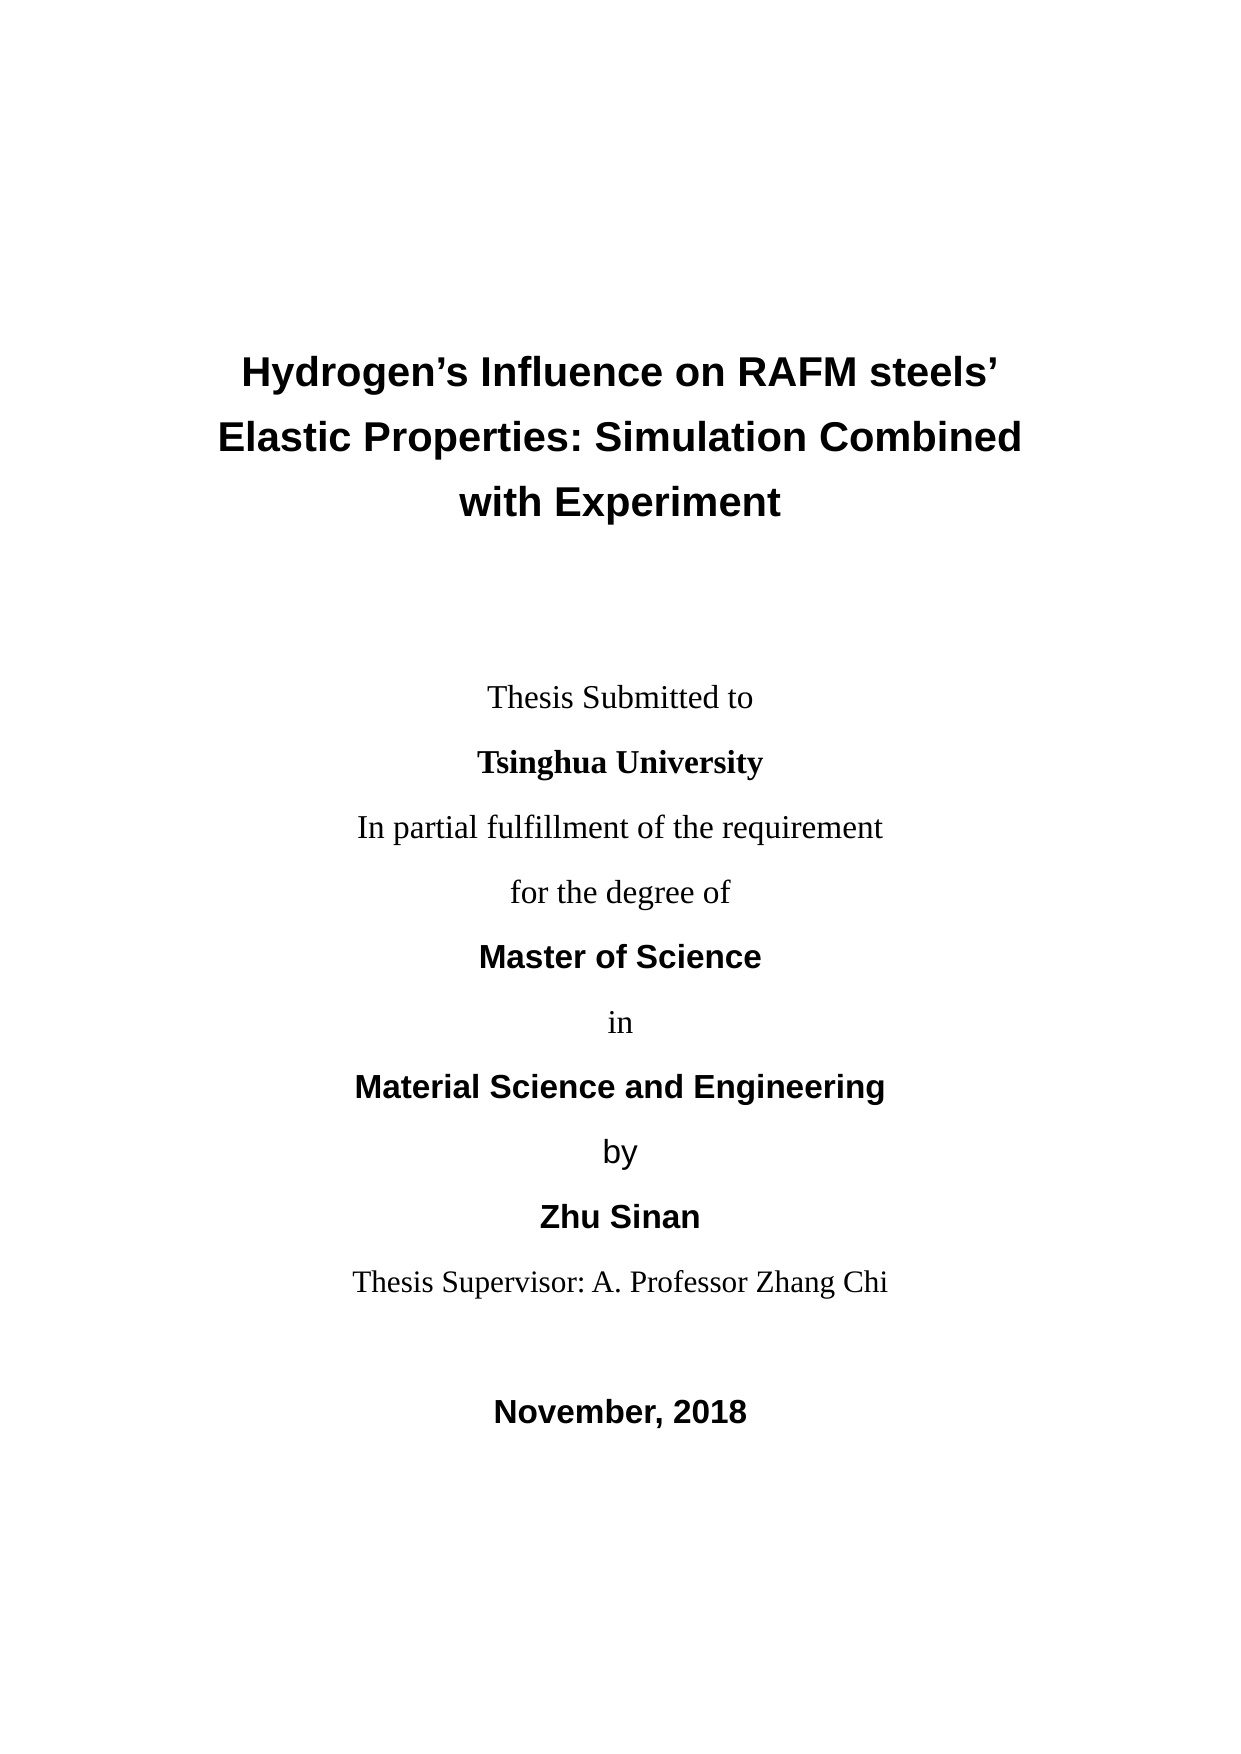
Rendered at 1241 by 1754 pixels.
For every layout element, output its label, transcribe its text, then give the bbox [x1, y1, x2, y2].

text Hydrogen’s Influence on RAFM steels’ Elastic Properties: Simulation Combined with Experiment [213, 339, 1028, 534]
text for the degree of [213, 859, 1028, 924]
text Tsinghua University [213, 729, 1028, 794]
text Master of Science [213, 924, 1028, 989]
text in [213, 989, 1028, 1054]
text Material Science and Engineering [213, 1054, 1028, 1119]
text Thesis Submitted to [213, 664, 1028, 729]
text Thesis Supervisor: A. Professor Zhang Chi [213, 1249, 1028, 1314]
text Zhu Sinan [213, 1184, 1028, 1249]
text November, 2018 [213, 1379, 1028, 1444]
text In partial fulfillment of the requirement [213, 794, 1028, 859]
text by [213, 1119, 1028, 1184]
